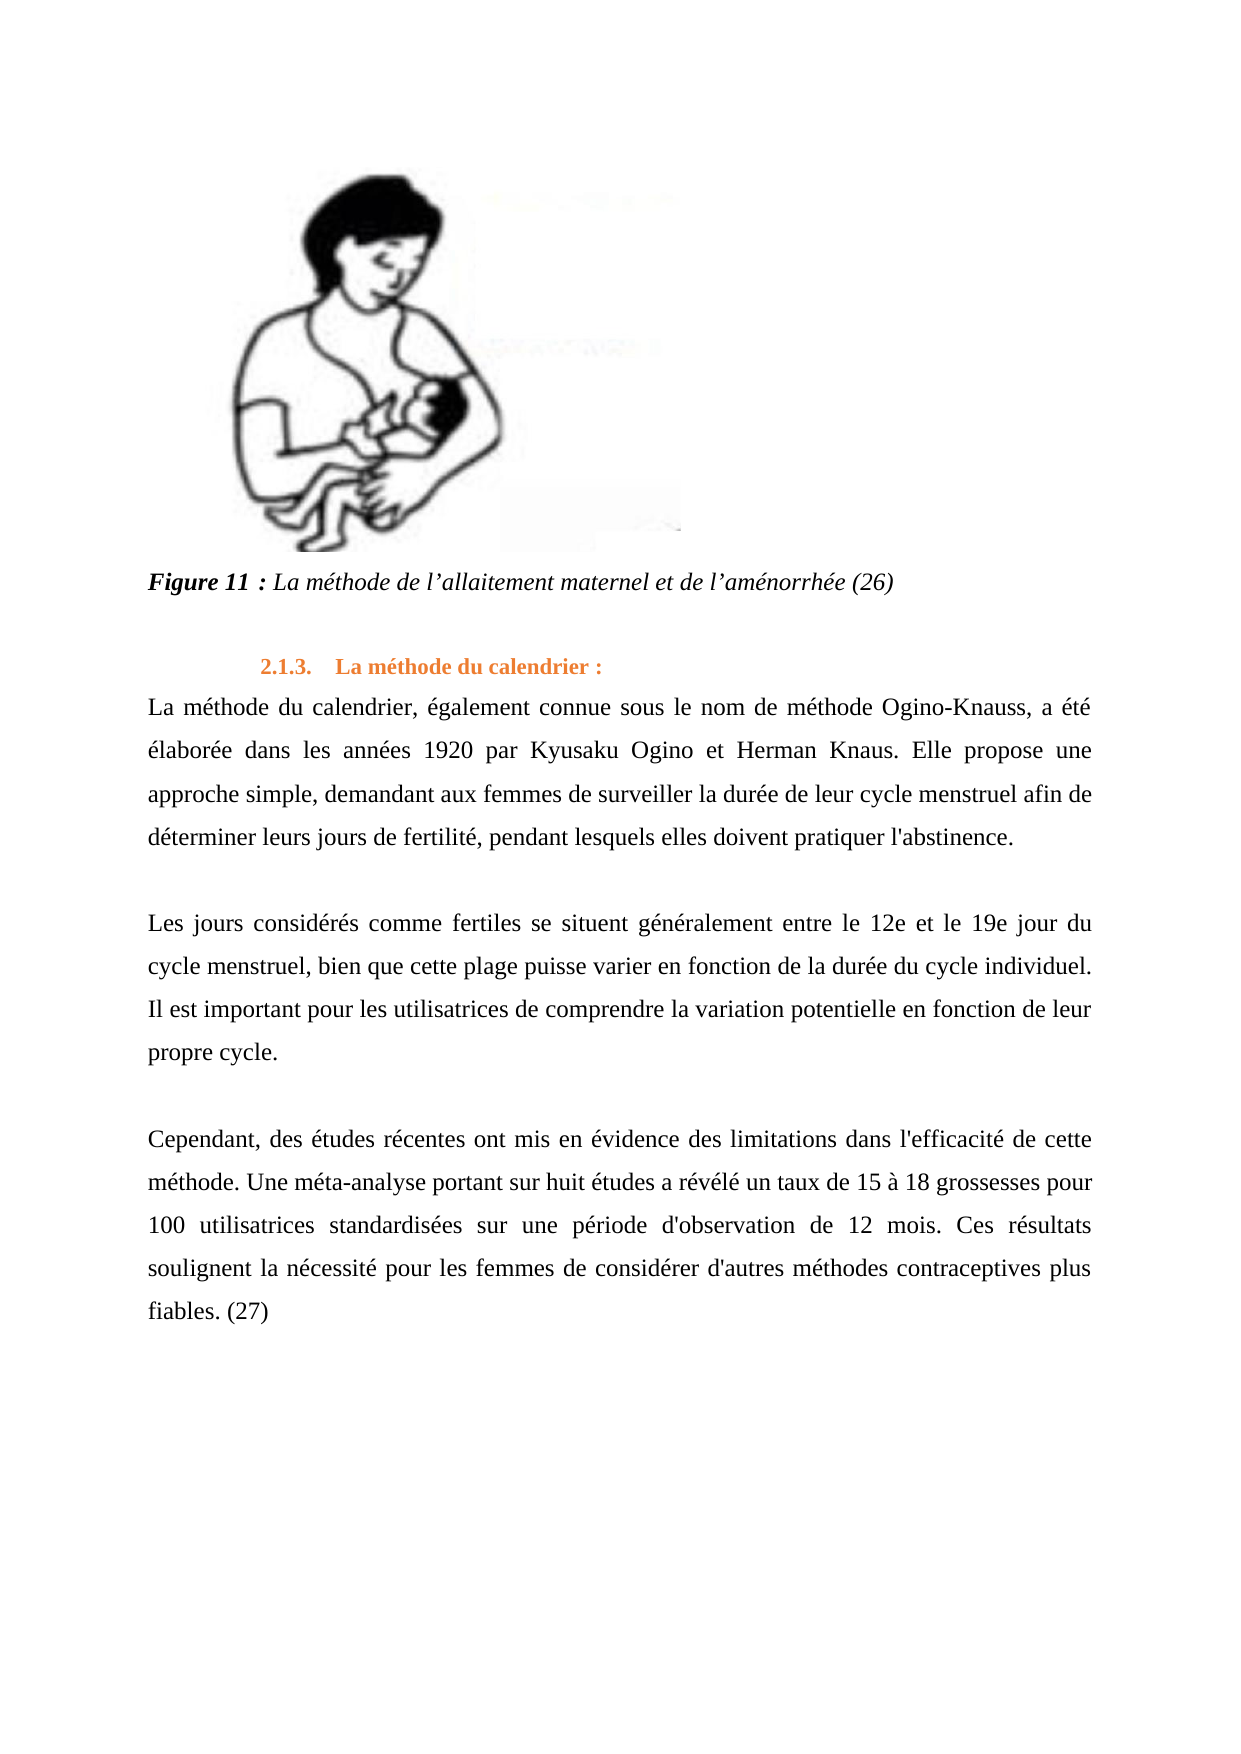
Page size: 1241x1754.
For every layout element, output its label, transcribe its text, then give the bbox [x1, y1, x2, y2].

picture [147, 147, 681, 552]
text Cependant, des études récentes ont mis en évidence des limitations dans l'efficacité de cette méthode. Une méta-analyse portant sur huit études a révélé un taux de 15 à 18 grossesses pour 100 utilisatrices standardisées sur une période d'observation de 12 mois. Ces résultats soulignent la nécessité pour les femmes de considérer d'autres méthodes contraceptives plus fiables. (27) [148, 1124, 1093, 1325]
text Les jours considérés comme fertiles se situent généralement entre le 12e et le 19e jour du cycle menstruel, bien que cette plage puisse varier en fonction de la durée du cycle individuel. Il est important pour les utilisatrices de comprendre la variation potentielle en fonction de leur propre cycle. [148, 908, 1093, 1066]
text Figure 11 : La méthode de l’allaitement maternel et de l’aménorrhée (26) [148, 567, 1093, 595]
text La méthode du calendrier, également connue sous le nom de méthode Ogino-Knauss, a été élaborée dans les années 1920 par Kyusaku Ogino et Herman Knaus. Elle propose une approche simple, demandant aux femmes de surveiller la durée de leur cycle menstruel afin de déterminer leurs jours de fertilité, pendant lesquels elles doivent pratiquer l'abstinence. [148, 692, 1093, 851]
list La méthode du calendrier : [260, 653, 1093, 679]
